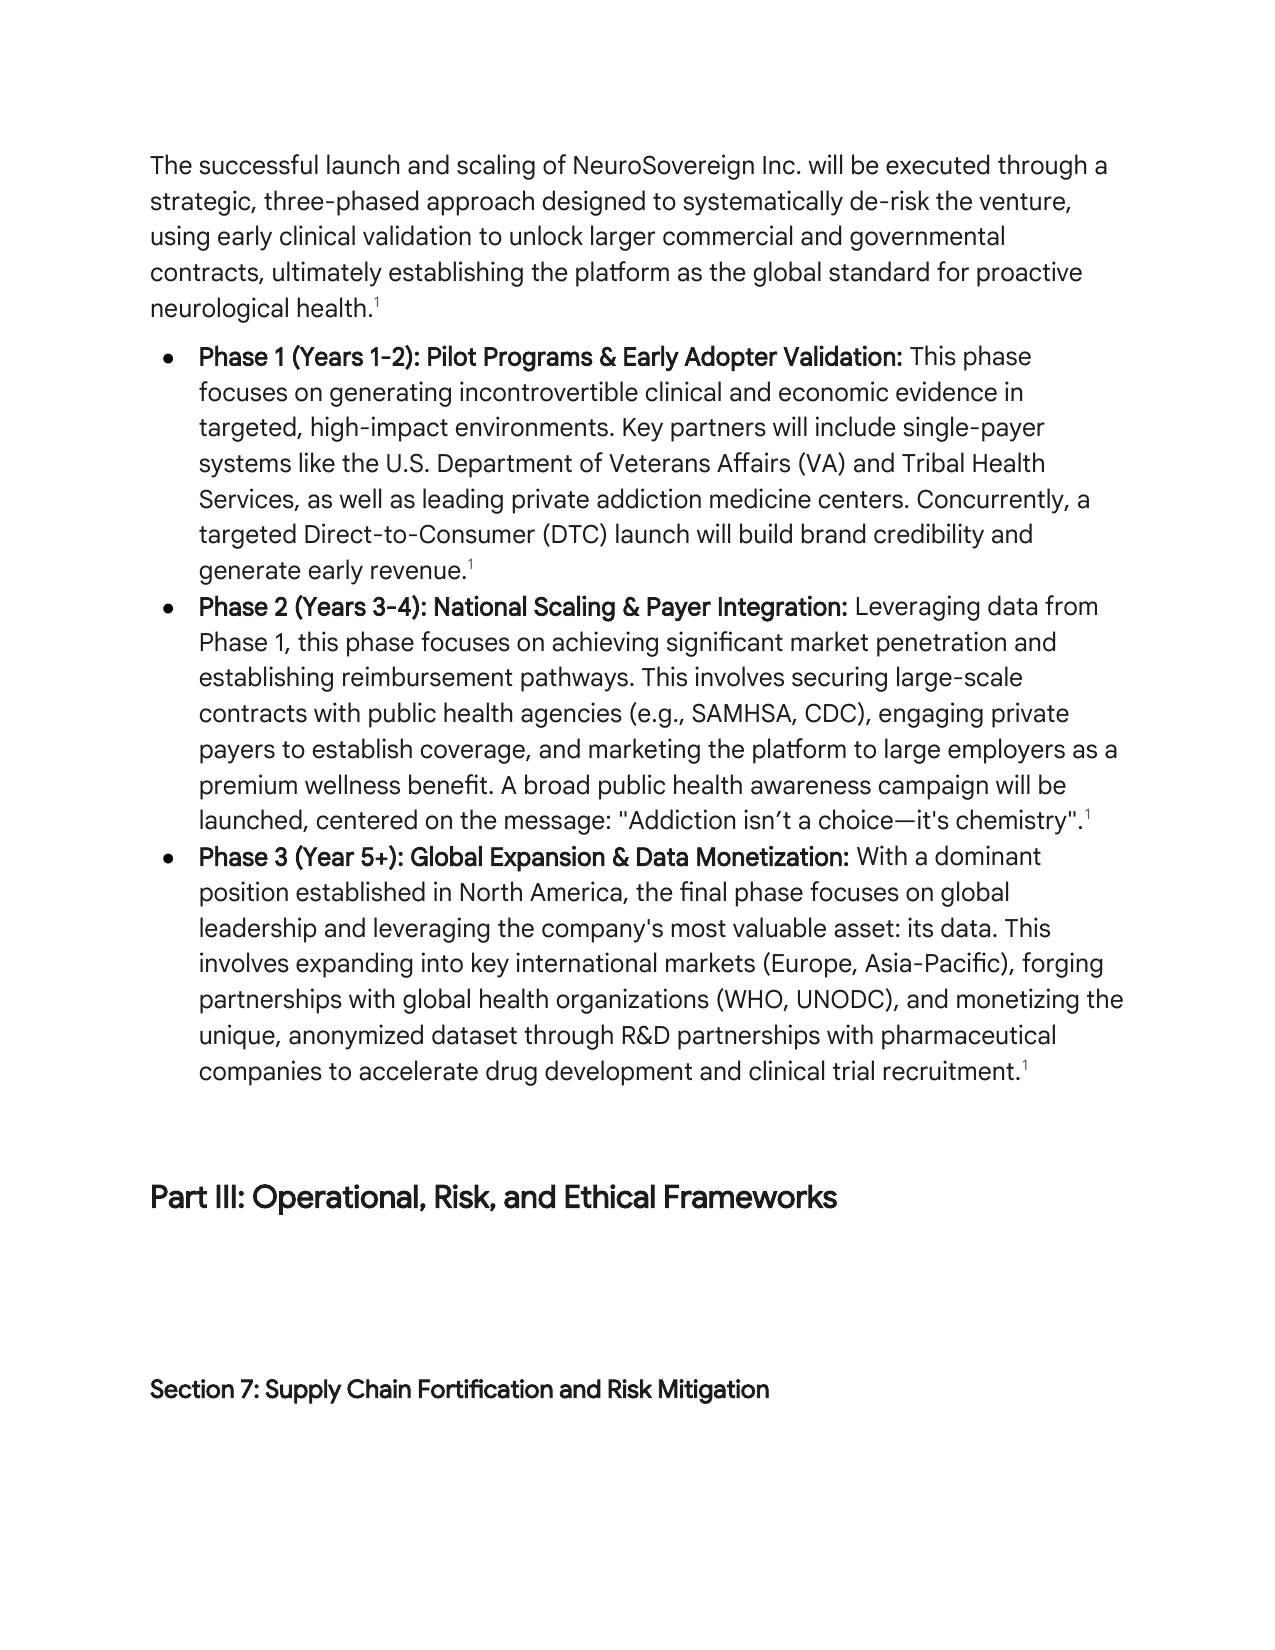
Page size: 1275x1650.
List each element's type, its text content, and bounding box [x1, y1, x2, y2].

text The successful launch and scaling of NeuroSovereign Inc. will be executed through a strategic, three-phased approach designed to systematically de-risk the venture, using early clinical validation to unlock larger commercial and governmental contracts, ultimately establishing the platform as the global standard for proactive neurological health.1 [150, 150, 1125, 324]
subtitle Part III: Operational, Risk, and Ethical Frameworks [150, 1177, 1125, 1216]
list Phase 1 (Years 1-2): Pilot Programs & Early Adopter Validation: This phase focuses on generating incontrovertible clinical and economic evidence in targeted, high-impact environments. Key partners will include single-payer systems like the U.S. Department of Veterans Affairs (VA) and Tribal Health Services, as well as leading private addiction medicine centers. Concurrently, a targeted Direct-to-Consumer (DTC) launch will build brand credibility and generate early revenue.1 [161, 341, 1125, 587]
list Phase 2 (Years 3-4): National Scaling & Payer Integration: Leveraging data from Phase 1, this phase focuses on achieving significant market penetration and establishing reimbursement pathways. This involves securing large-scale contracts with public health agencies (e.g., SAMHSA, CDC), engaging private payers to establish coverage, and marketing the platform to large employers as a premium wellness benefit. A broad public health awareness campaign will be launched, centered on the message: "Addiction isn’t a choice—it's chemistry".1 [161, 591, 1125, 837]
list Phase 3 (Year 5+): Global Expansion & Data Monetization: With a dominant position established in North America, the final phase focuses on global leadership and leveraging the company's most valuable asset: its data. This involves expanding into key international markets (Europe, Asia-Pacific), forging partnerships with global health organizations (WHO, UNODC), and monetizing the unique, anonymized dataset through R&D partnerships with pharmaceutical companies to accelerate drug development and clinical trial recruitment.1 [161, 841, 1125, 1087]
subtitle Section 7: Supply Chain Fortification and Risk Mitigation [150, 1373, 1125, 1405]
